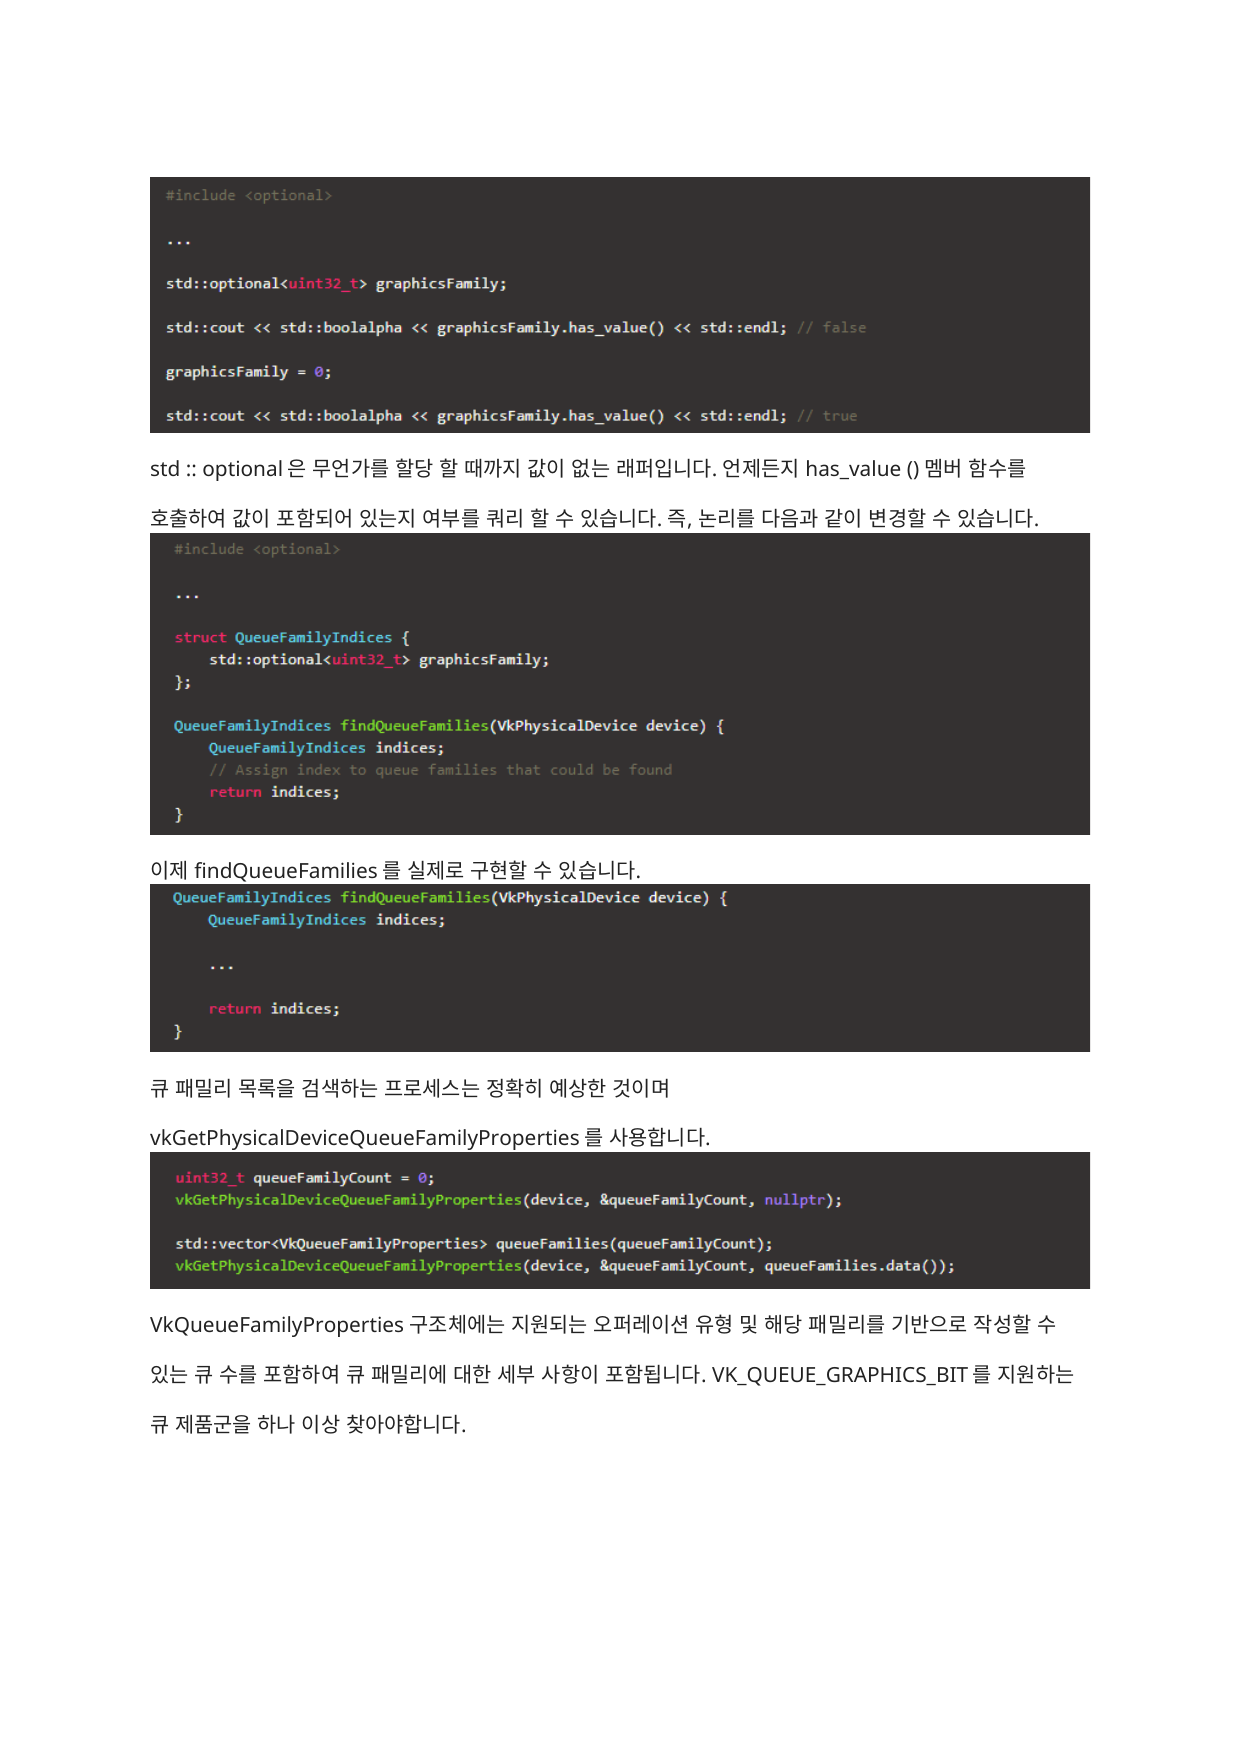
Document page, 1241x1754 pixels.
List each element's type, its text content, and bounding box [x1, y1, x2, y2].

picture [150, 533, 1091, 835]
text std :: optional은 무언가를 할당 할 때까지 값이 없는 래퍼입니다. 언제든지 has_value () 멤버 함수를 호출하여 값이 포함되어 있는지 여부를 쿼리 할 수 ​​있습니다. 즉, 논리를 다음과 같이 변경할 수 있습니다. [150, 433, 1090, 533]
text 이제 findQueueFamilies를 실제로 구현할 수 있습니다. [150, 835, 1090, 884]
text 큐 패밀리 목록을 검색하는 프로세스는 정확히 예상한 것이며 vkGetPhysicalDeviceQueueFamilyProperties를 사용합니다. [150, 1052, 1090, 1152]
text VkQueueFamilyProperties 구조체에는 지원되는 오퍼레이션 유형 및 해당 패밀리를 기반으로 작성할 수 있는 큐 수를 포함하여 큐 패밀리에 대한 세부 사항이 포함됩니다. VK_QUEUE_GRAPHICS_BIT를 지원하는 큐 제품군을 하나 이상 찾아야합니다. [150, 1289, 1090, 1439]
picture [150, 884, 1091, 1052]
picture [150, 1152, 1091, 1289]
picture [150, 177, 1091, 433]
